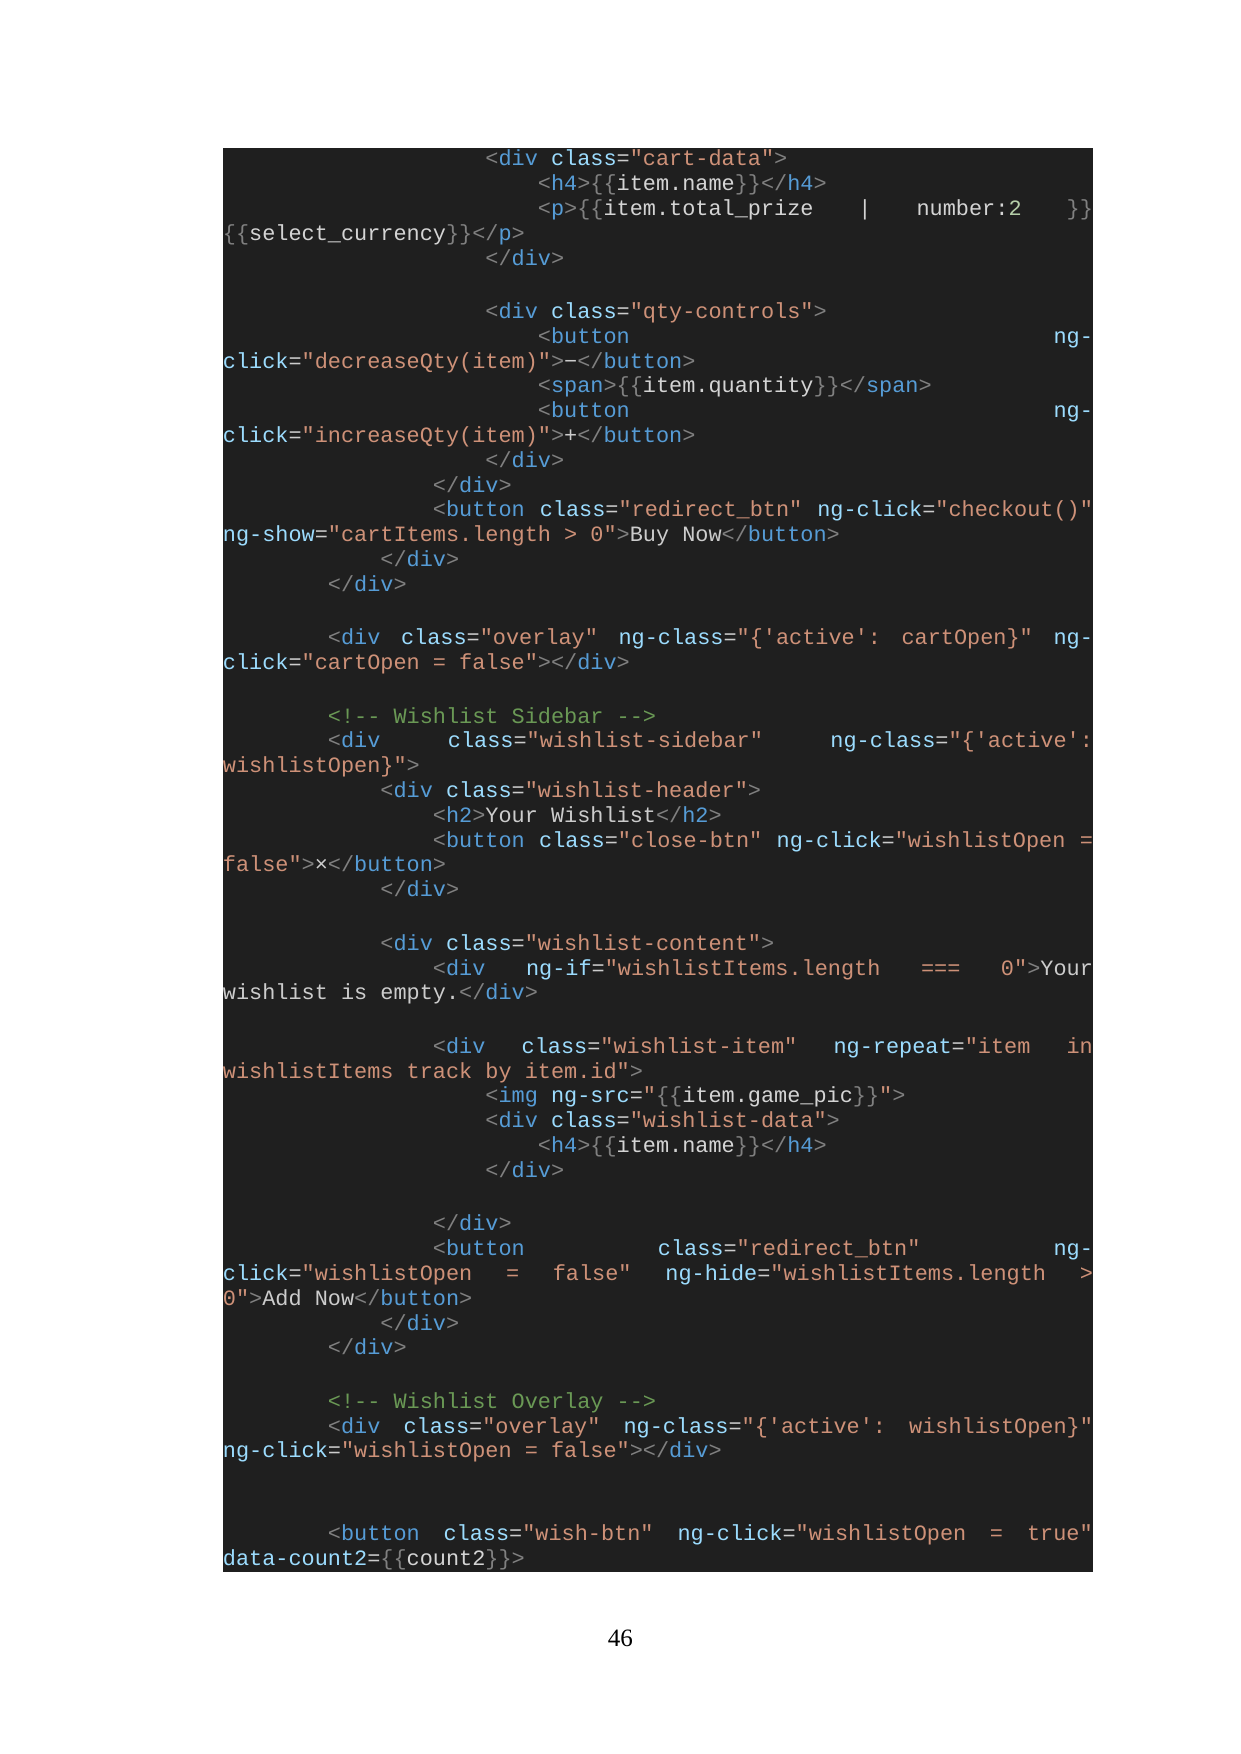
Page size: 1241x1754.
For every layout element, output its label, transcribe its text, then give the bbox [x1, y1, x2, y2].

text <div class="wishlist-data"> [223, 1109, 1093, 1134]
text <!-- Wishlist Overlay --> [223, 1390, 1093, 1415]
text <button ng-click="increaseQty(item)">+</button> [223, 399, 1093, 449]
text <button class="close-btn" ng-click="wishlistOpen = false">×</button> [223, 829, 1093, 878]
text <div class="overlay" ng-class="{'active': cartOpen}" ng-click="cartOpen = false"></div> [223, 627, 1093, 676]
text <h4>{{item.name}}</h4> [223, 1134, 1093, 1159]
text </div> [223, 1159, 1093, 1184]
text <p>{{item.total_prize | number:2 }} {{select_currency}}</p> [223, 197, 1093, 247]
text <img ng-src="{{item.game_pic}}"> [223, 1085, 1093, 1109]
text <div class="qty-controls"> [223, 300, 1093, 325]
text <!-- Wishlist Sidebar --> [223, 705, 1093, 730]
text </div> [223, 573, 1093, 598]
text </div> [223, 1213, 1093, 1237]
text </div> [223, 1312, 1093, 1337]
text </div> [223, 1337, 1093, 1361]
text </div> [223, 878, 1093, 903]
text <div class="wishlist-item" ng-repeat="item in wishlistItems track by item.id"> [223, 1035, 1093, 1085]
text </div> [223, 548, 1093, 573]
text <h2>Your Wishlist</h2> [223, 804, 1093, 829]
text <span>{{item.quantity}}</span> [223, 375, 1093, 399]
text <div ng-if="wishlistItems.length === 0">Your wishlist is empty.</div> [223, 957, 1093, 1006]
text </div> [223, 474, 1093, 499]
text <div class="overlay" ng-class="{'active': wishlistOpen}" ng-click="wishlistOpen = false"></div> [223, 1415, 1093, 1464]
text <div class="wishlist-sidebar" ng-class="{'active': wishlistOpen}"> [223, 730, 1093, 779]
text <button class="redirect_btn" ng-click="wishlistOpen = false" ng-hide="wishlistItems.length > 0">Add Now</button> [223, 1237, 1093, 1312]
text <button class="redirect_btn" ng-click="checkout()" ng-show="cartItems.length > 0">Buy Now</button> [223, 499, 1093, 548]
text <div class="wishlist-content"> [223, 932, 1093, 957]
text <h4>{{item.name}}</h4> [223, 172, 1093, 197]
text <div class="wishlist-header"> [223, 779, 1093, 804]
text <button class="wish-btn" ng-click="wishlistOpen = true" data-count2={{count2}}> [223, 1522, 1093, 1572]
text </div> [223, 247, 1093, 272]
text <button ng-click="decreaseQty(item)">−</button> [223, 325, 1093, 375]
text <div class="cart-data"> [223, 148, 1093, 172]
text </div> [223, 449, 1093, 474]
